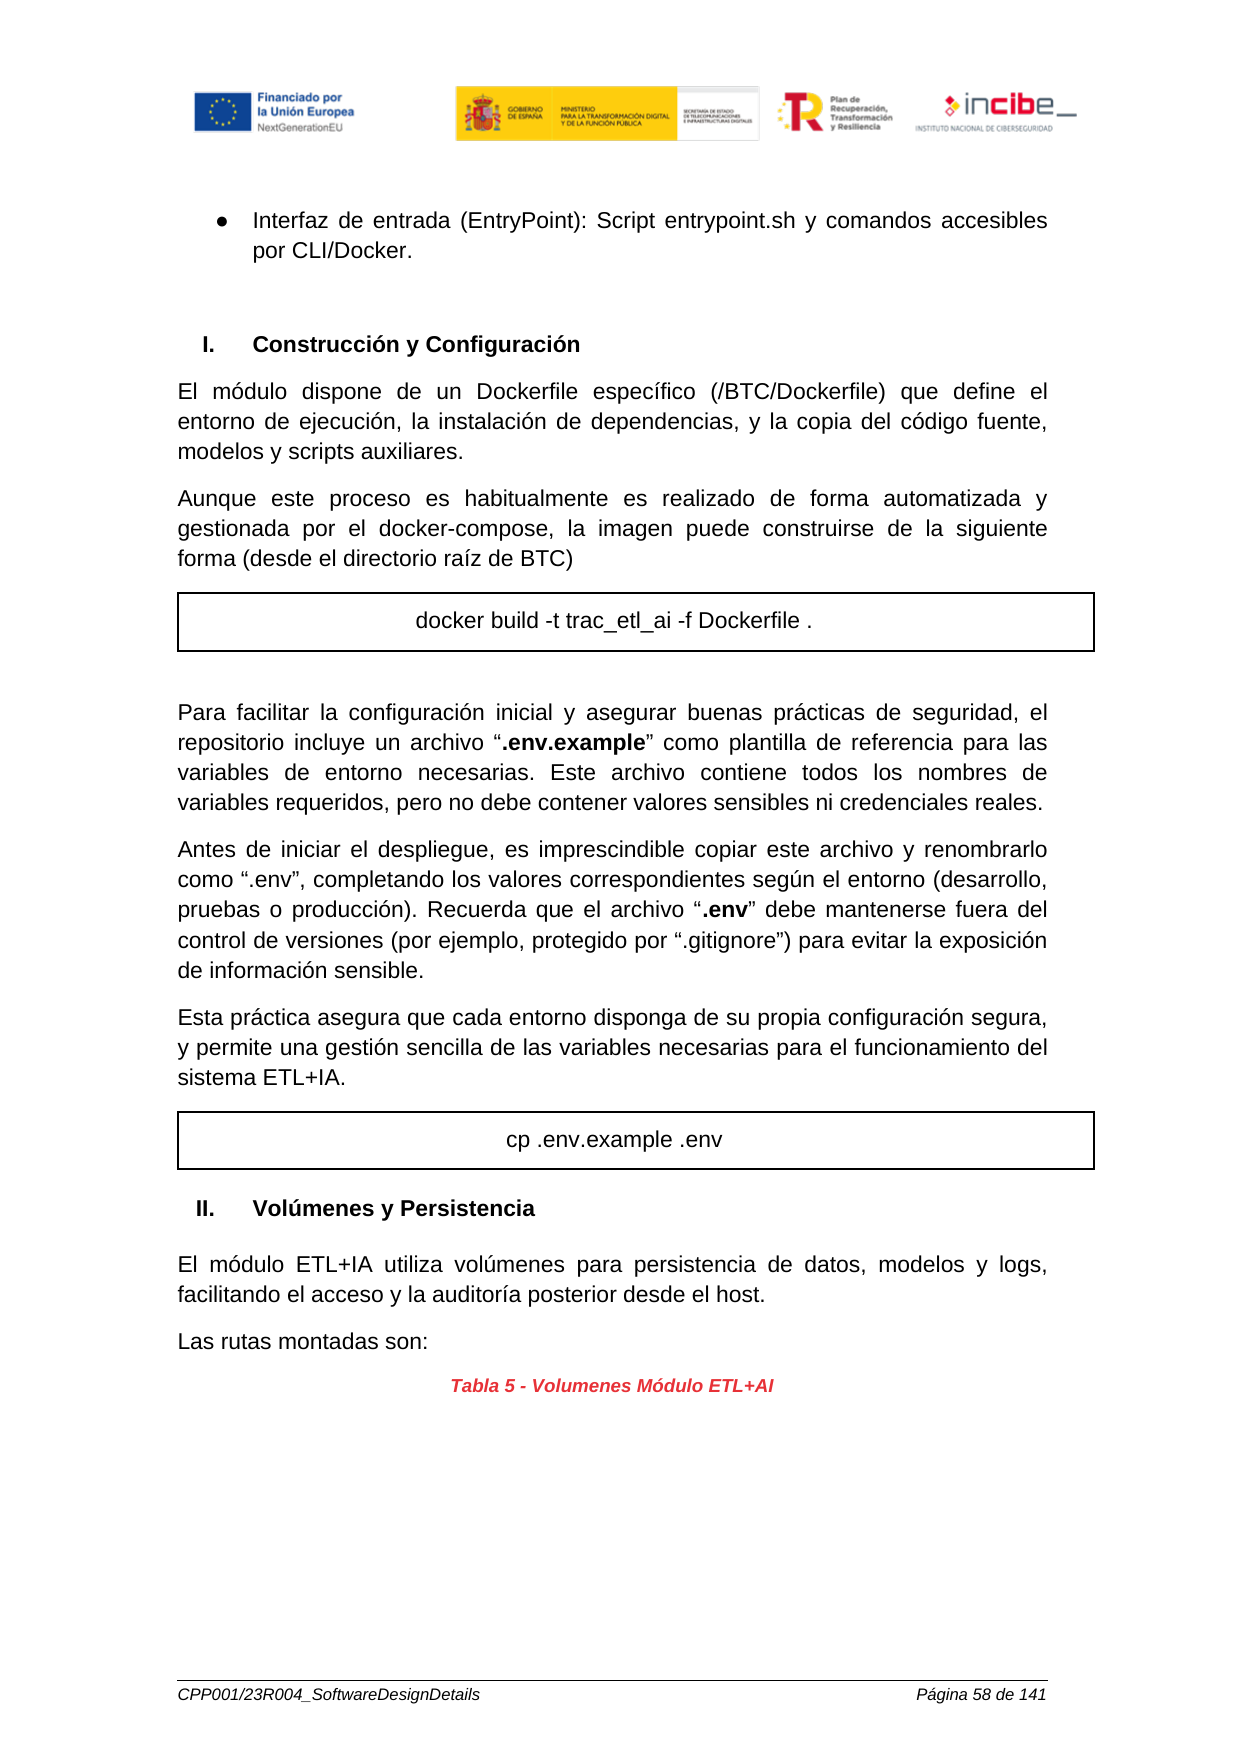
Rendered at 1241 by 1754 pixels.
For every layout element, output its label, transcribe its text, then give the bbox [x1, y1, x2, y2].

list Interfaz de entrada (EntryPoint): Script entrypoint.sh y comandos accesibles por CLI/Docker. [215, 207, 1048, 263]
text El módulo ETL+IA utiliza volúmenes para persistencia de datos, modelos y logs, facilitando el acceso y la auditoría posterior desde el host. [177, 1251, 1048, 1307]
text Las rutas montadas son: [177, 1328, 1048, 1354]
text Esta práctica asegura que cada entorno disponga de su propia configuración segura, y permite una gestión sencilla de las variables necesarias para el funcionamiento del sistema ETL+IA. [177, 1004, 1048, 1090]
text Para facilitar la configuración inicial y asegurar buenas prácticas de seguridad, el repositorio incluye un archivo “.env.example” como plantilla de referencia para las variables de entorno necesarias. Este archivo contiene todos los nombres de variables requeridos, pero no debe contener valores sensibles ni credenciales reales. [177, 698, 1048, 815]
text Aunque este proceso es habitualmente es realizado de forma automatizada y gestionada por el docker-compose, la imagen puede construirse de la siguiente forma (desde el directorio raíz de BTC) [177, 485, 1048, 572]
text Antes de iniciar el despliegue, es imprescindible copiar este archivo y renombrarlo como “.env”, completando los valores correspondientes según el entorno (desarrollo, pruebas o producción). Recuerda que el archivo “.env” debe mantenerse fuera del control de versiones (por ejemplo, protegido por “.gitignore”) para evitar la exposición de información sensible. [177, 836, 1048, 983]
table_header docker build -t trac_etl_ai -f Dockerfile . [179, 594, 1093, 649]
list Volúmenes y Persistencia [215, 1195, 1049, 1222]
list Construcción y Configuración [215, 331, 1048, 357]
table_header cp .env.example .env [179, 1113, 1093, 1168]
picture [177, 73, 1093, 154]
text El módulo dispone de un Dockerfile específico (/BTC/Dockerfile) que define el entorno de ejecución, la instalación de dependencias, y la copia del código fuente, modelos y scripts auxiliares. [177, 378, 1048, 464]
